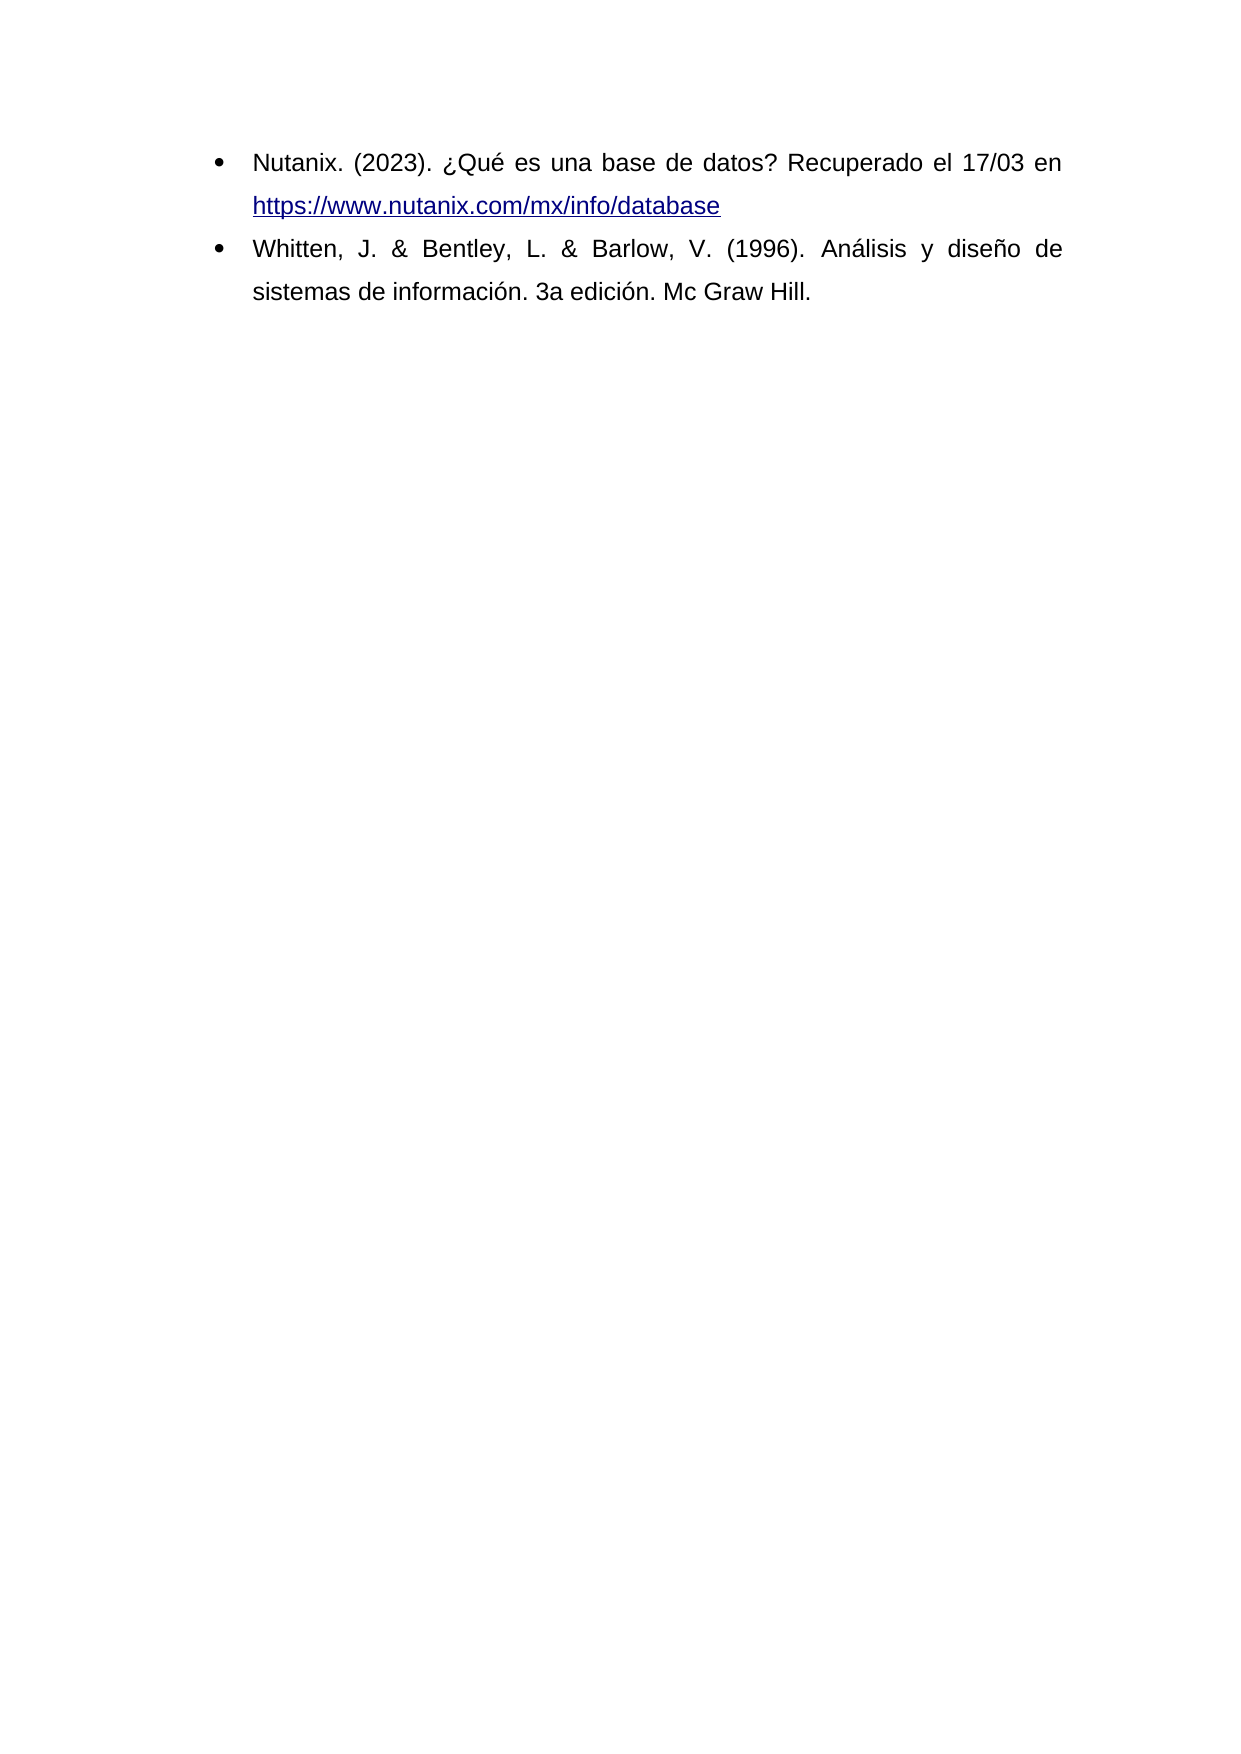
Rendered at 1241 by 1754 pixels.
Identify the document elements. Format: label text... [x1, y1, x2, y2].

list Whitten, J. & Bentley, L. & Barlow, V. (1996). Análisis y diseño de sistemas de información. 3a edición. Mc Graw Hill. [215, 234, 1063, 306]
list Nutanix. (2023). ¿Qué es una base de datos? Recuperado el 17/03 en https://www.nutanix.com/mx/info/database [215, 148, 1063, 219]
